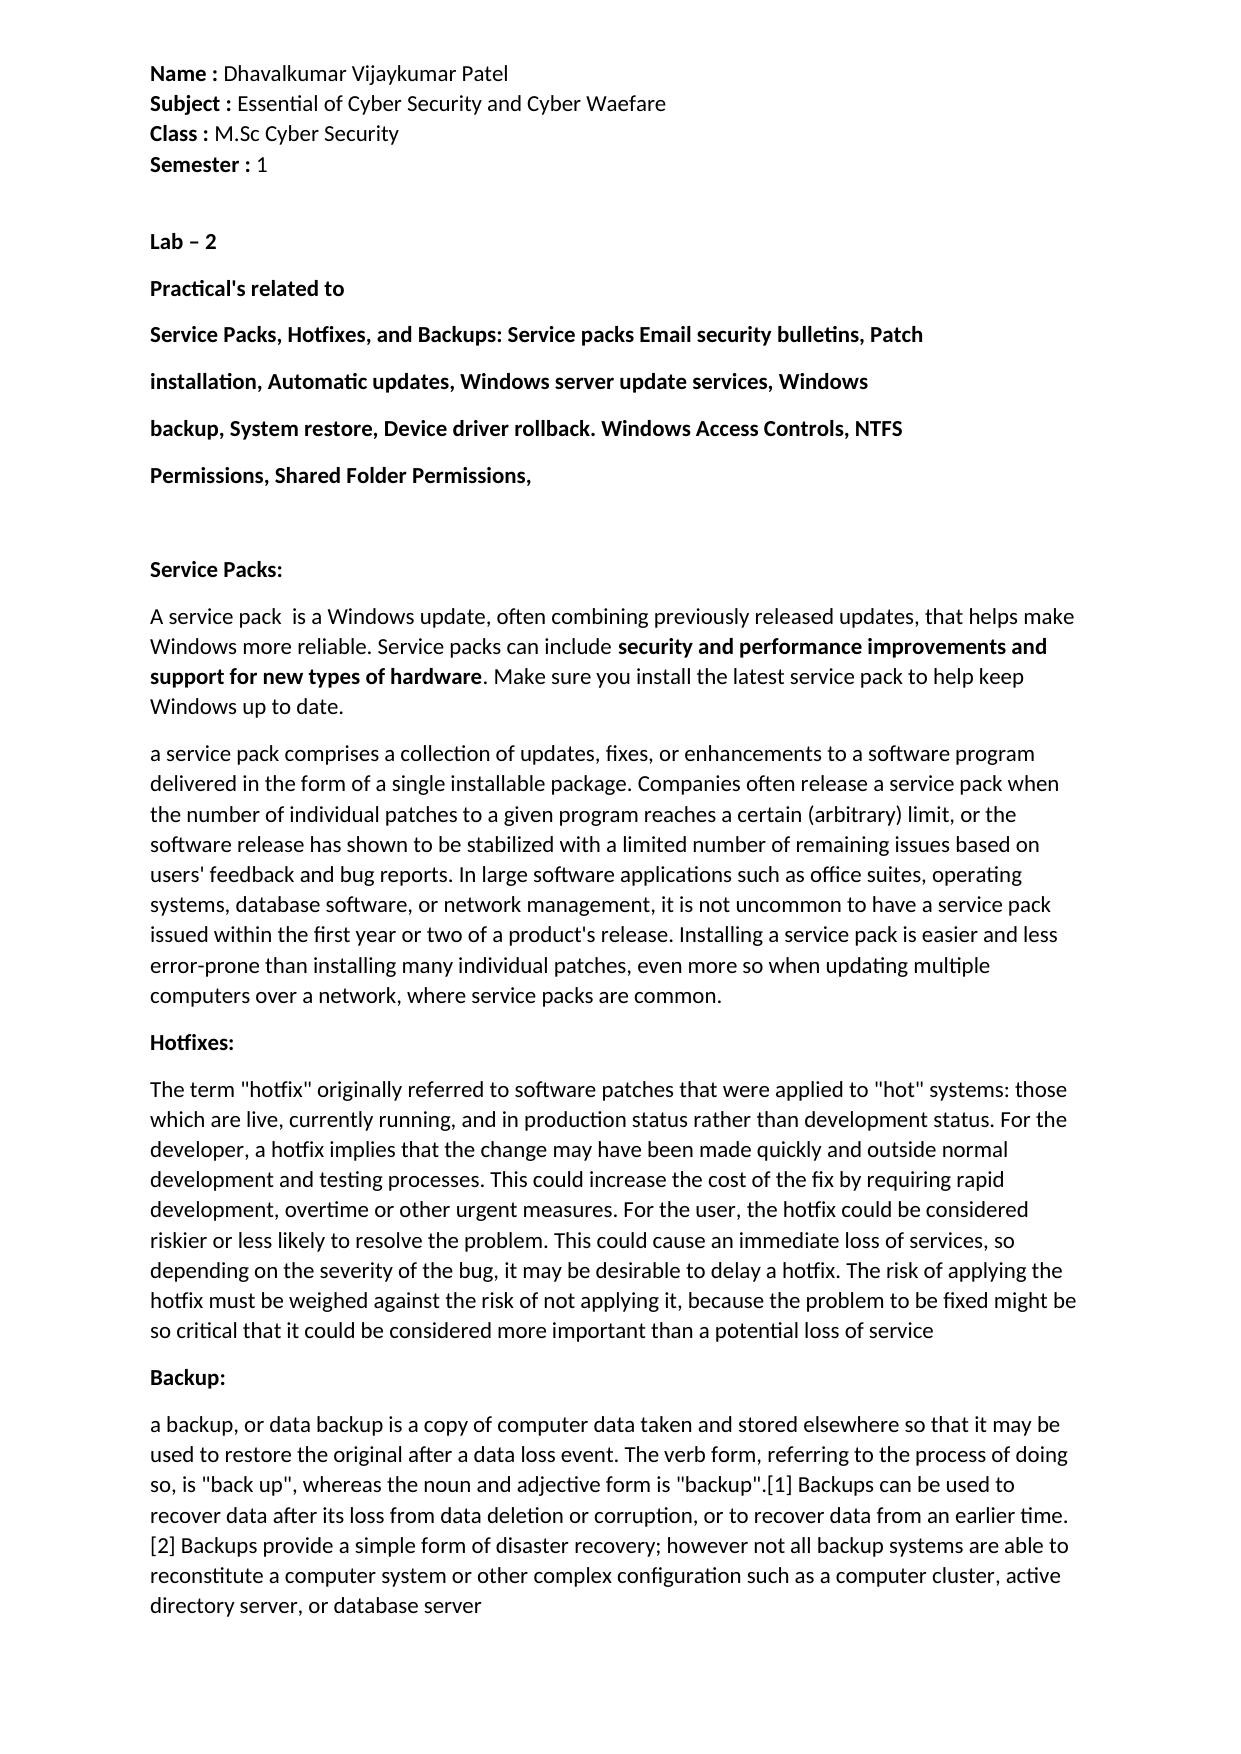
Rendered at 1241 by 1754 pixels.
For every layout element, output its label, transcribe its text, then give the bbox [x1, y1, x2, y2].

text Service Packs, Hotfixes, and Backups: Service packs Email security bulletins, Patch [150, 321, 1090, 348]
text Semester : 1 [150, 150, 1090, 178]
text a service pack comprises a collection of updates, fixes, or enhancements to a software program delivered in the form of a single installable package. Companies often release a service pack when the number of individual patches to a given program reaches a certain (arbitrary) limit, or the software release has shown to be stabilized with a limited number of remaining issues based on users' feedback and bug reports. In large software applications such as office suites, operating systems, database software, or network management, it is not uncommon to have a service pack issued within the first year or two of a product's release. Installing a service pack is easier and less error-prone than installing many individual patches, even more so when updating multiple computers over a network, where service packs are common. [150, 739, 1090, 1009]
text Class : M.Sc Cyber Security [150, 119, 1090, 147]
text installation, Automatic updates, Windows server update services, Windows [150, 367, 1090, 395]
text Lab – 2 [150, 227, 1090, 255]
text Service Packs: [150, 555, 1090, 583]
text Subject : Essential of Cyber Security and Cyber Waefare [150, 89, 1090, 117]
text backup, System restore, Device driver rollback. Windows Access Controls, NTFS [150, 414, 1090, 442]
text Hotfixes: [150, 1028, 1090, 1056]
text The term "hotfix" originally referred to software patches that were applied to "hot" systems: those which are live, currently running, and in production status rather than development status. For the developer, a hotfix implies that the change may have been made quickly and outside normal development and testing processes. This could increase the cost of the fix by requiring rapid development, overtime or other urgent measures. For the user, the hotfix could be considered riskier or less likely to resolve the problem. This could cause an immediate loss of services, so depending on the severity of the bug, it may be desirable to delay a hotfix. The risk of applying the hotfix must be weighed against the risk of not applying it, because the problem to be fixed might be so critical that it could be considered more important than a potential loss of service [150, 1075, 1090, 1344]
text Name : Dhavalkumar Vijaykumar Patel [150, 59, 1090, 87]
text Permissions, Shared Folder Permissions, [150, 461, 1090, 489]
text Practical's related to [150, 274, 1090, 302]
text a backup, or data backup is a copy of computer data taken and stored elsewhere so that it may be used to restore the original after a data loss event. The verb form, referring to the process of doing so, is "back up", whereas the noun and adjective form is "backup".[1] Backups can be used to recover data after its loss from data deletion or corruption, or to recover data from an earlier time. [2] Backups provide a simple form of disaster recovery; however not all backup systems are able to reconstitute a computer system or other complex configuration such as a computer cluster, active directory server, or database server [150, 1410, 1090, 1619]
text A service pack is a Windows update, often combining previously released updates, that helps make Windows more reliable. Service packs can include security and performance improvements and support for new types of hardware. Make sure you install the latest service pack to help keep Windows up to date. [150, 602, 1090, 720]
text Backup: [150, 1363, 1090, 1391]
